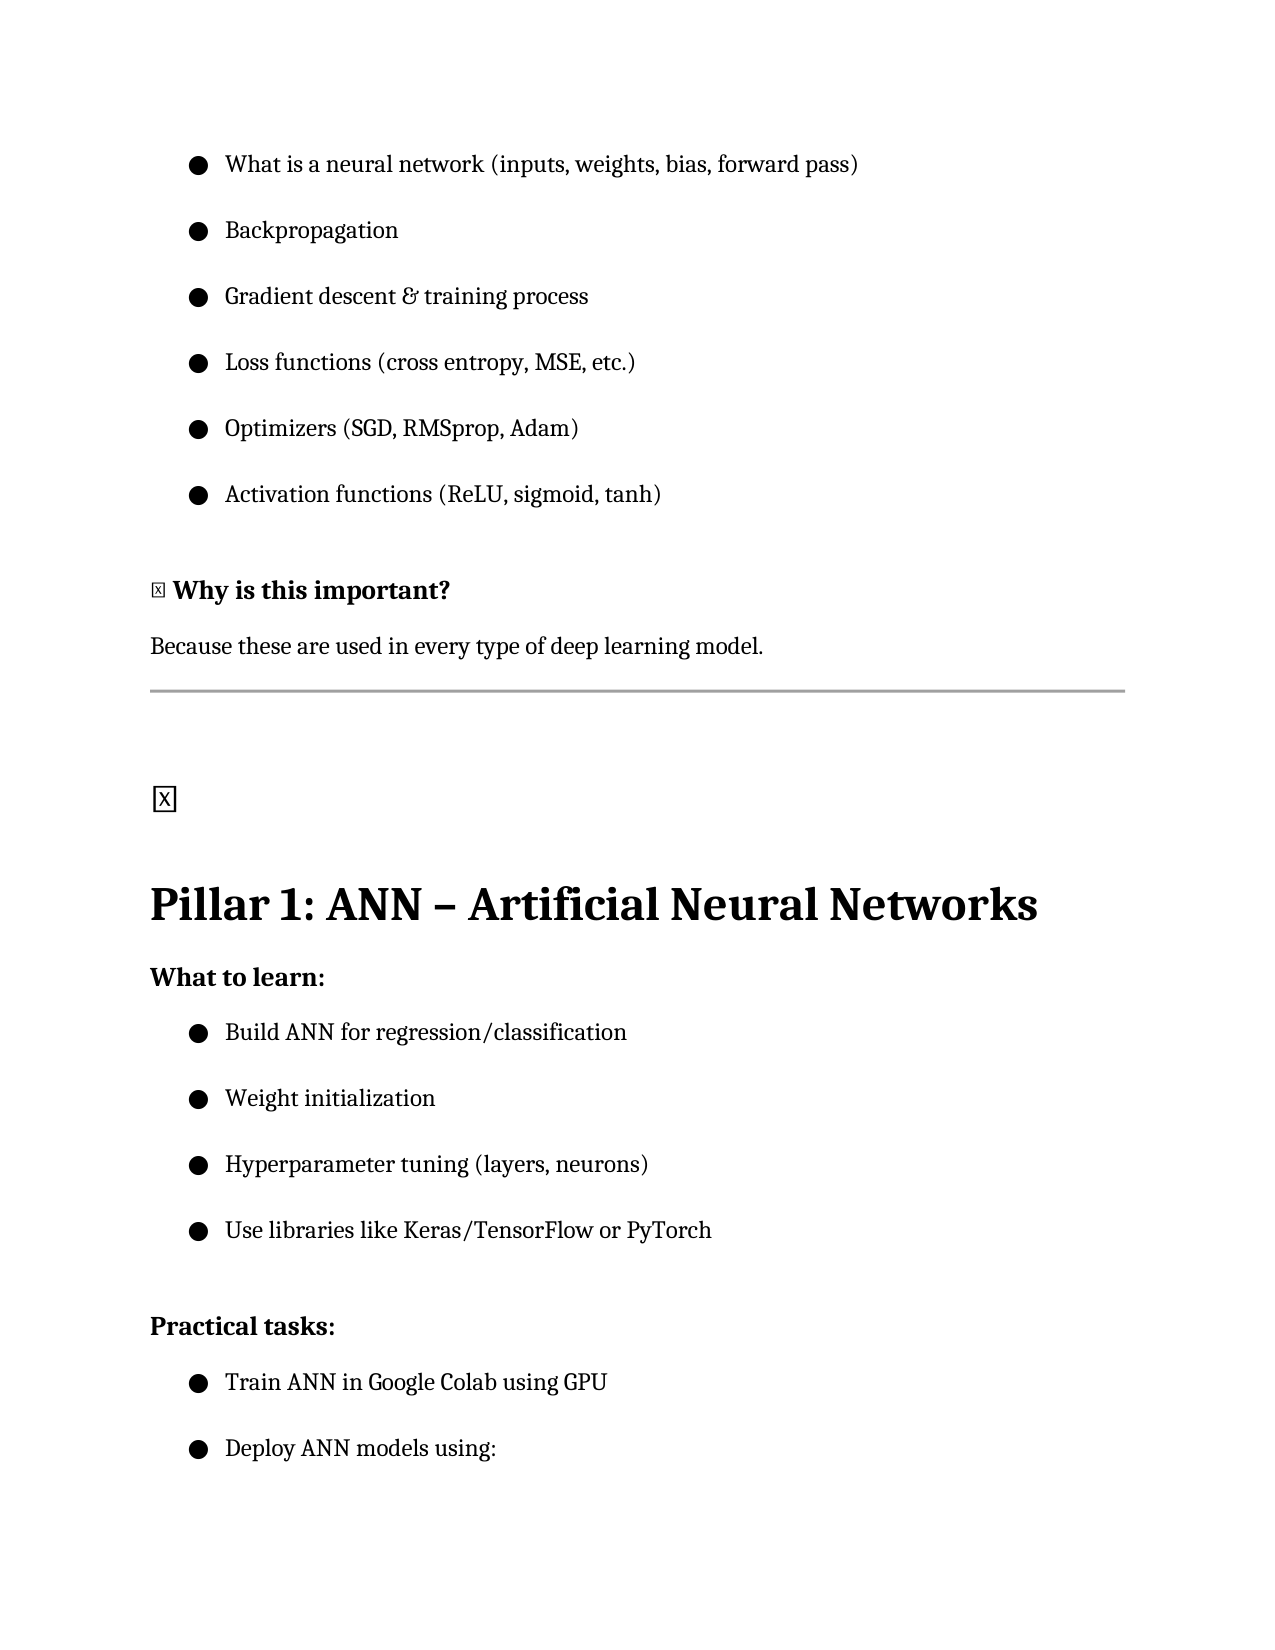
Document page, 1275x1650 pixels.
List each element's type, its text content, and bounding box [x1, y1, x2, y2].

list Backpropagation [187, 216, 1125, 278]
list Hyperparameter tuning (layers, neurons) [187, 1150, 1125, 1212]
list Optimizers (SGD, RMSprop, Adam) [187, 414, 1125, 476]
list Loss functions (cross entropy, MSE, etc.) [187, 348, 1125, 410]
subtitle Pillar 1: ANN – Artificial Neural Networks [150, 878, 1125, 933]
list Build ANN for regression/classification [187, 1018, 1125, 1080]
list What is a neural network (inputs, weights, bias, forward pass) [187, 150, 1125, 212]
list Use libraries like Keras/TensorFlow or PyTorch [187, 1216, 1125, 1278]
subtitle 🧱 [150, 773, 1125, 828]
list Train ANN in Google Colab using GPU [187, 1368, 1125, 1429]
list Deploy ANN models using: [187, 1434, 1125, 1495]
list Gradient descent & training process [187, 282, 1125, 344]
subtitle What to learn: [150, 962, 1125, 993]
text Because these are used in every type of deep learning model. [150, 632, 1125, 660]
subtitle Practical tasks: [150, 1311, 1125, 1343]
subtitle 🔹 Why is this important? [150, 575, 1125, 607]
list Weight initialization [187, 1084, 1125, 1146]
list Activation functions (ReLU, sigmoid, tanh) [187, 480, 1125, 542]
